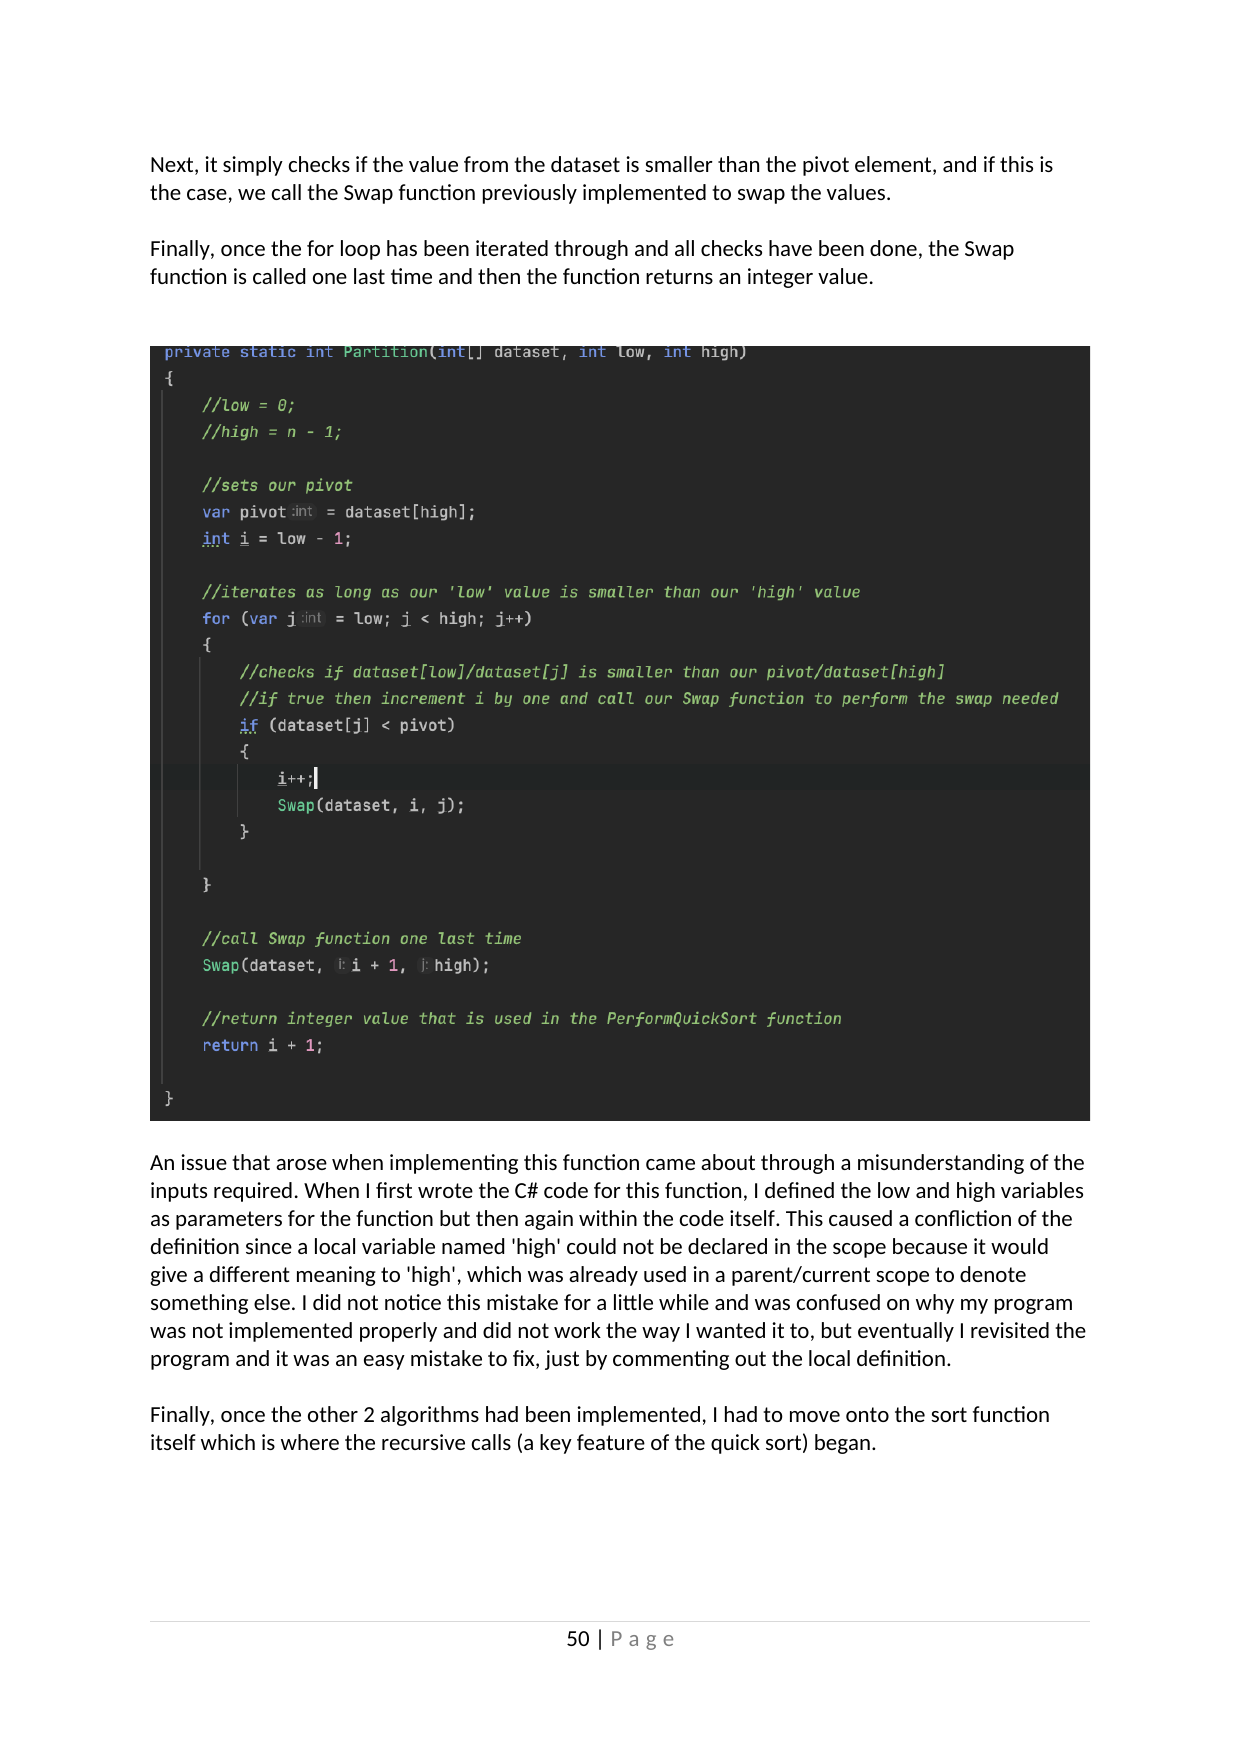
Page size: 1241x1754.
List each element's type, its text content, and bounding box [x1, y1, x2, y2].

text An issue that arose when implementing this function came about through a misunderstanding of the inputs required. When I first wrote the C# code for this function, I defined the low and high variables as parameters for the function but then again within the code itself. This caused a confliction of the definition since a local variable named 'high' could not be declared in the scope because it would give a different meaning to 'high', which was already used in a parent/current scope to denote something else. I did not notice this mistake for a little while and was confused on why my program was not implemented properly and did not work the way I wanted it to, but eventually I revisited the program and it was an easy mistake to fix, just by commenting out the local definition. [150, 1148, 1090, 1372]
text Finally, once the other 2 algorithms had been implemented, I had to move onto the sort function itself which is where the recursive calls (a key feature of the quick sort) began. [150, 1400, 1090, 1456]
text Finally, once the for loop has been iterated through and all checks have been done, the Swap function is called one last time and then the function returns an integer value. [150, 234, 1090, 290]
picture [150, 346, 1091, 1121]
text Next, it simply checks if the value from the dataset is smaller than the pivot element, and if this is the case, we call the Swap function previously implemented to swap the values. [150, 150, 1090, 206]
